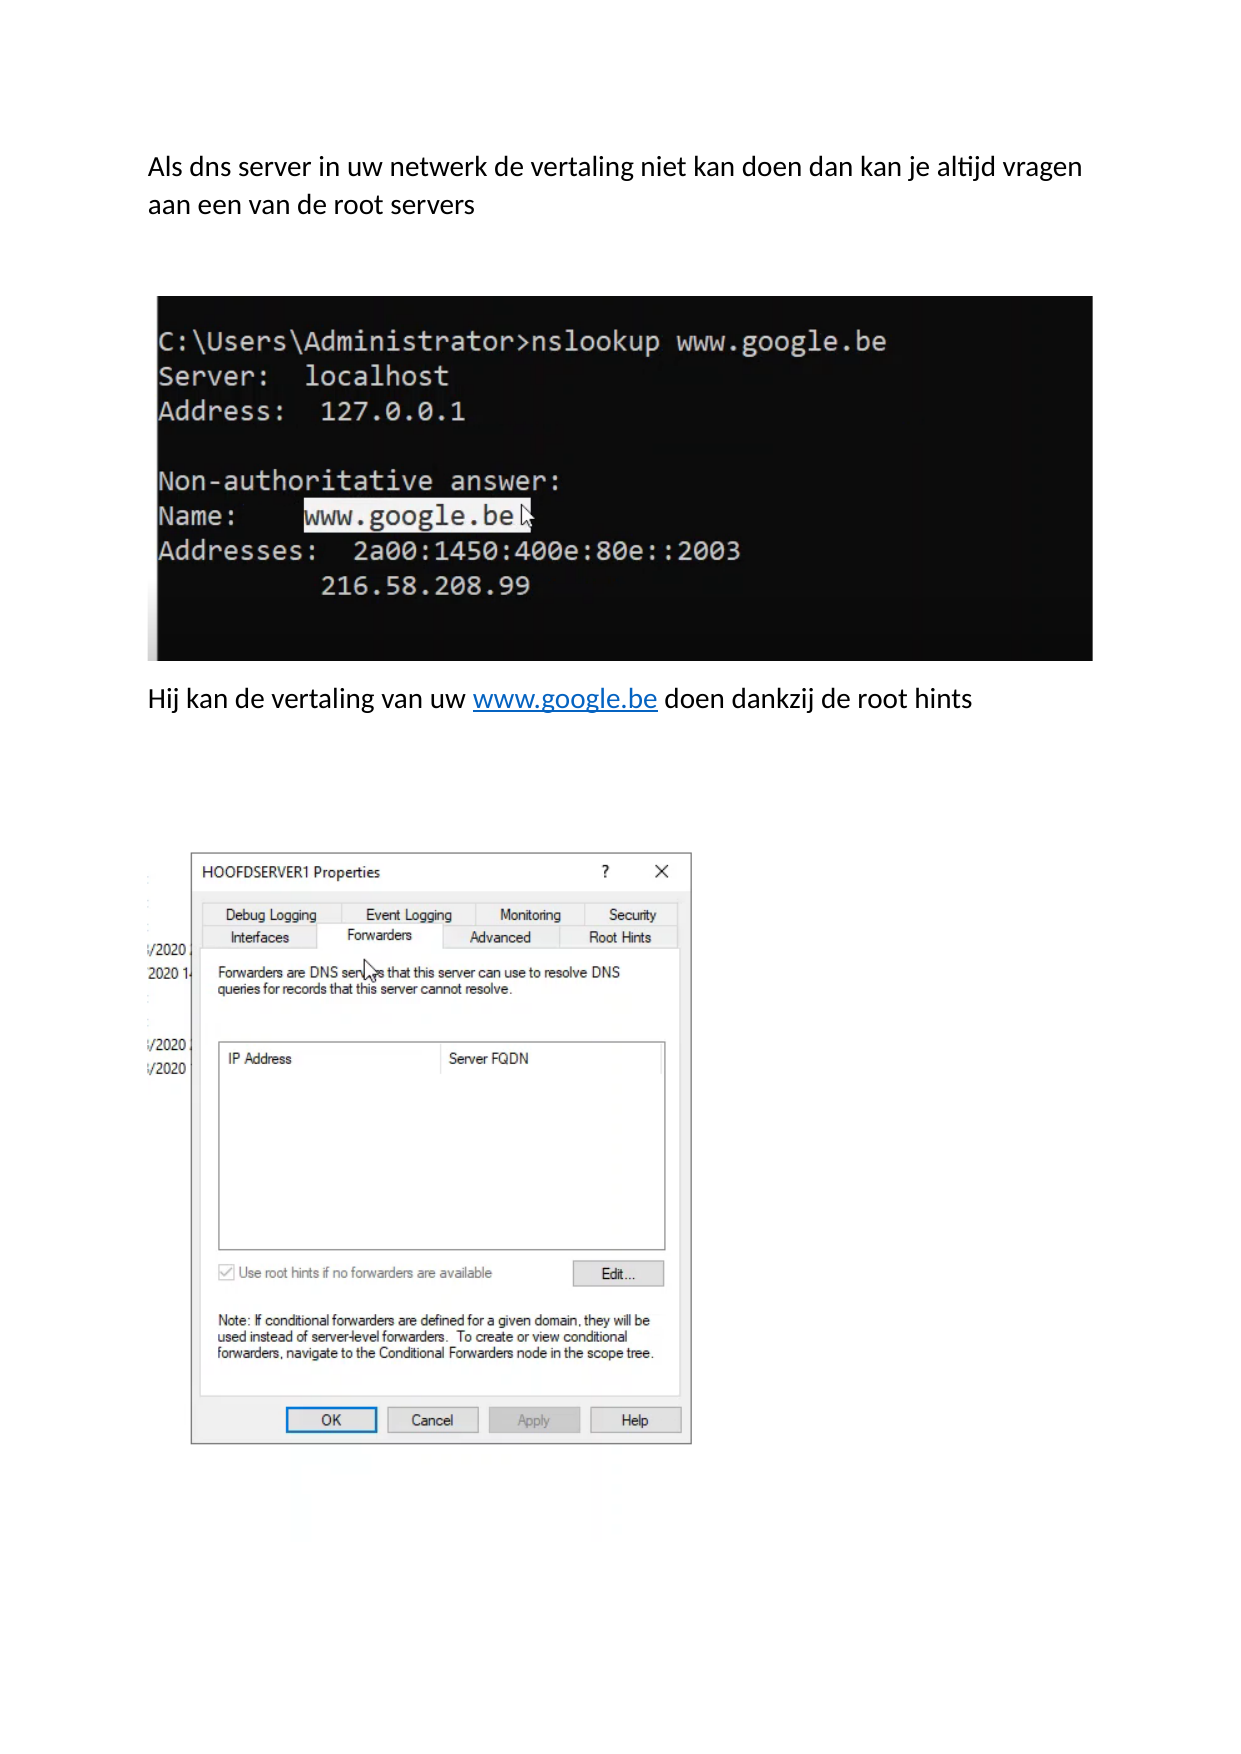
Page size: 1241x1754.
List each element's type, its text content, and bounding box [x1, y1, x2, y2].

picture [147, 790, 826, 1542]
text Als dns server in uw netwerk de vertaling niet kan doen dan kan je altijd vragen aan een van de root servers [148, 148, 1093, 222]
picture [147, 296, 1093, 661]
text Hij kan de vertaling van uw www.google.be doen dankzij de root hints [148, 680, 1093, 716]
